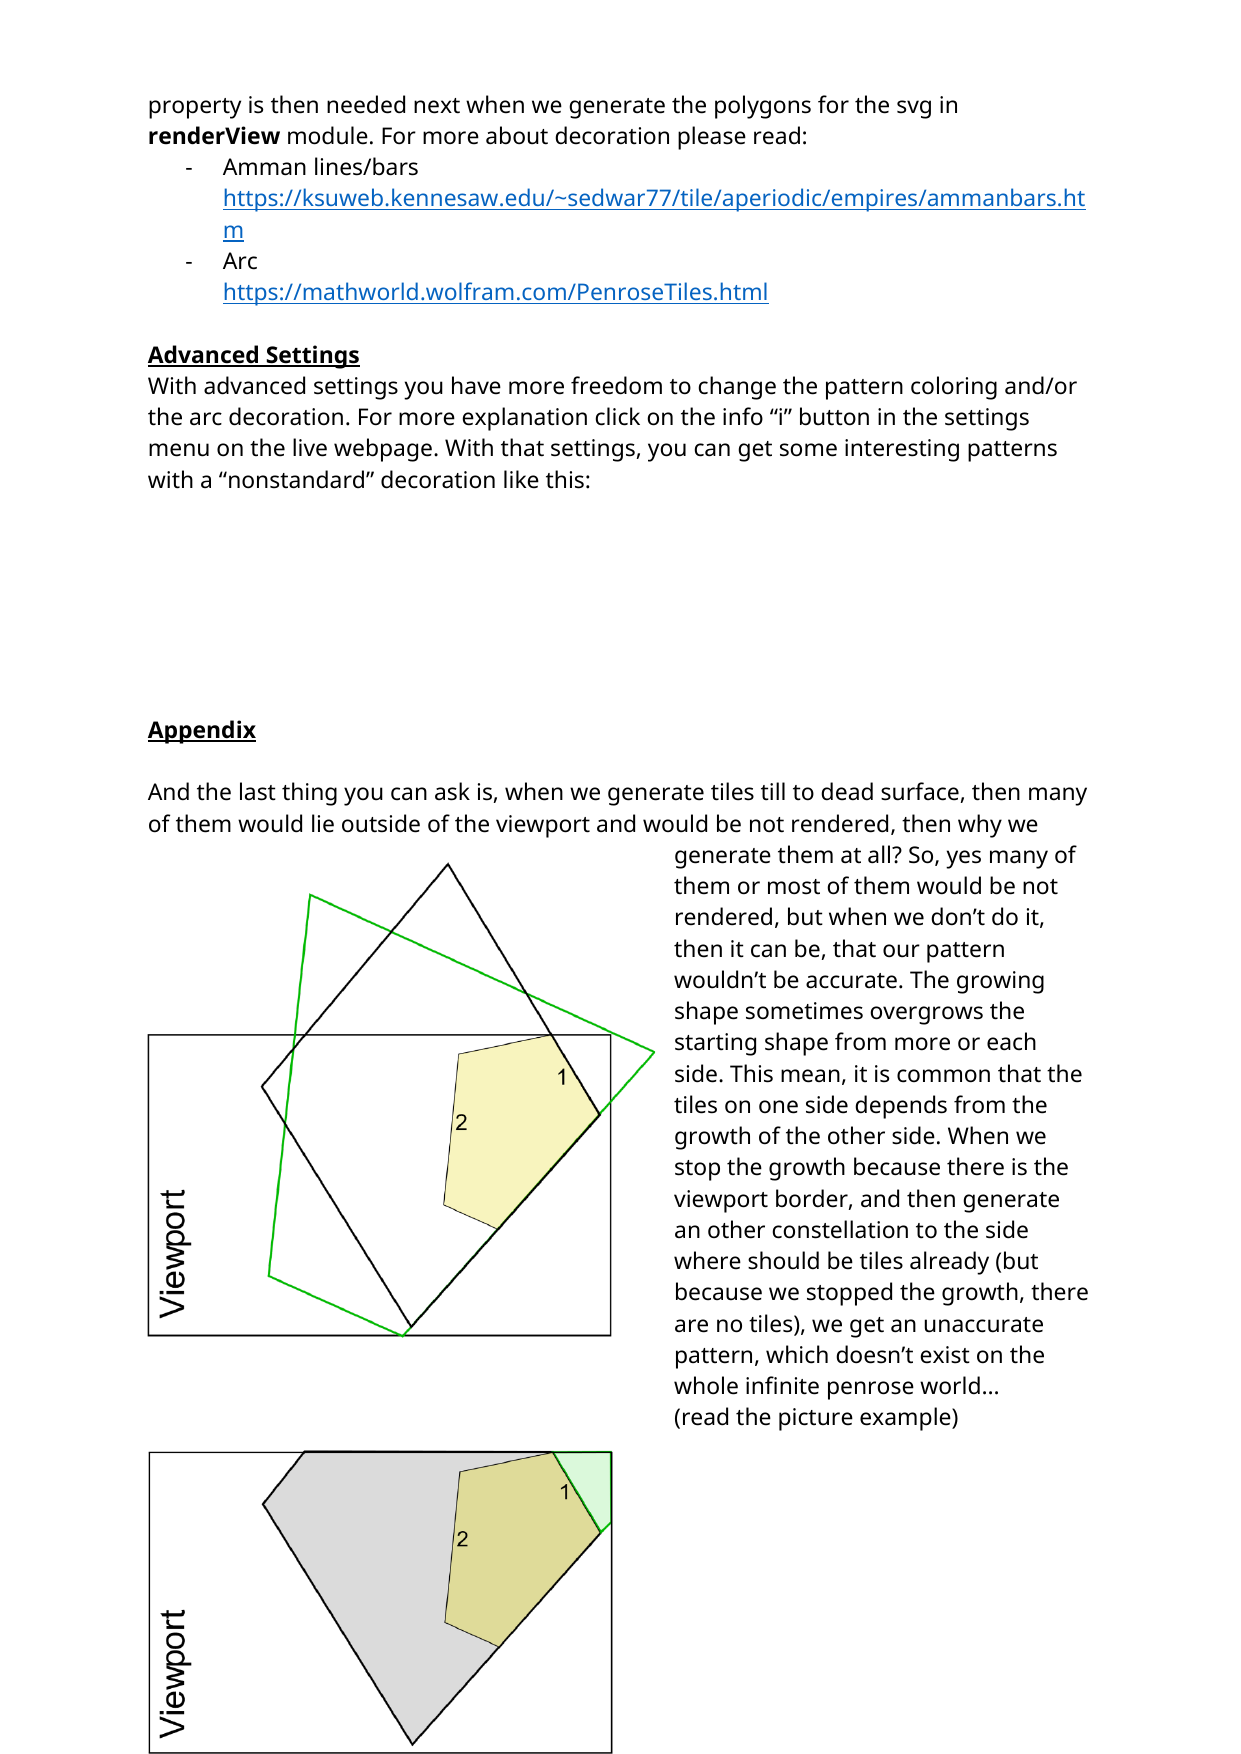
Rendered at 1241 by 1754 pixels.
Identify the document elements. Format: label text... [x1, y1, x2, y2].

list Amman lines/bars https://ksuweb.kennesaw.edu/~sedwar77/tile/aperiodic/empires/ammanbars.htm [185, 151, 1093, 245]
list Arc [185, 245, 1093, 276]
text Appendix [148, 714, 1093, 745]
text With advanced settings you have more freedom to change the pattern coloring and/or the arc decoration. For more explanation click on the info “i” button in the settings menu on the live webpage. With that settings, you can get some interesting patterns with a “nonstandard” decoration like this: [148, 370, 1093, 495]
picture [147, 862, 656, 1754]
text (read the picture example) [656, 1401, 1093, 1432]
text https://mathworld.wolfram.com/PenroseTiles.html [223, 276, 1093, 307]
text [148, 89, 1093, 151]
text Advanced Settings [148, 339, 1093, 370]
text And the last thing you can ask is, when we generate tiles till to dead surface, then many of them would lie outside of the viewport and would be not rendered, then why we generate them at all? So, yes many of them or most of them would be not rendered, but when we don’t do it, then it can be, that our pattern wouldn’t be accurate. The growing shape sometimes overgrows the starting shape from more or each side. This mean, it is common that the tiles on one side depends from the growth of the other side. When we stop the growth because there is the viewport border, and then generate an other constellation to the side where should be tiles already (but because we stopped the growth, there are no tiles), we get an unaccurate pattern, which doesn’t exist on the whole infinite penrose world… [148, 776, 1093, 1401]
